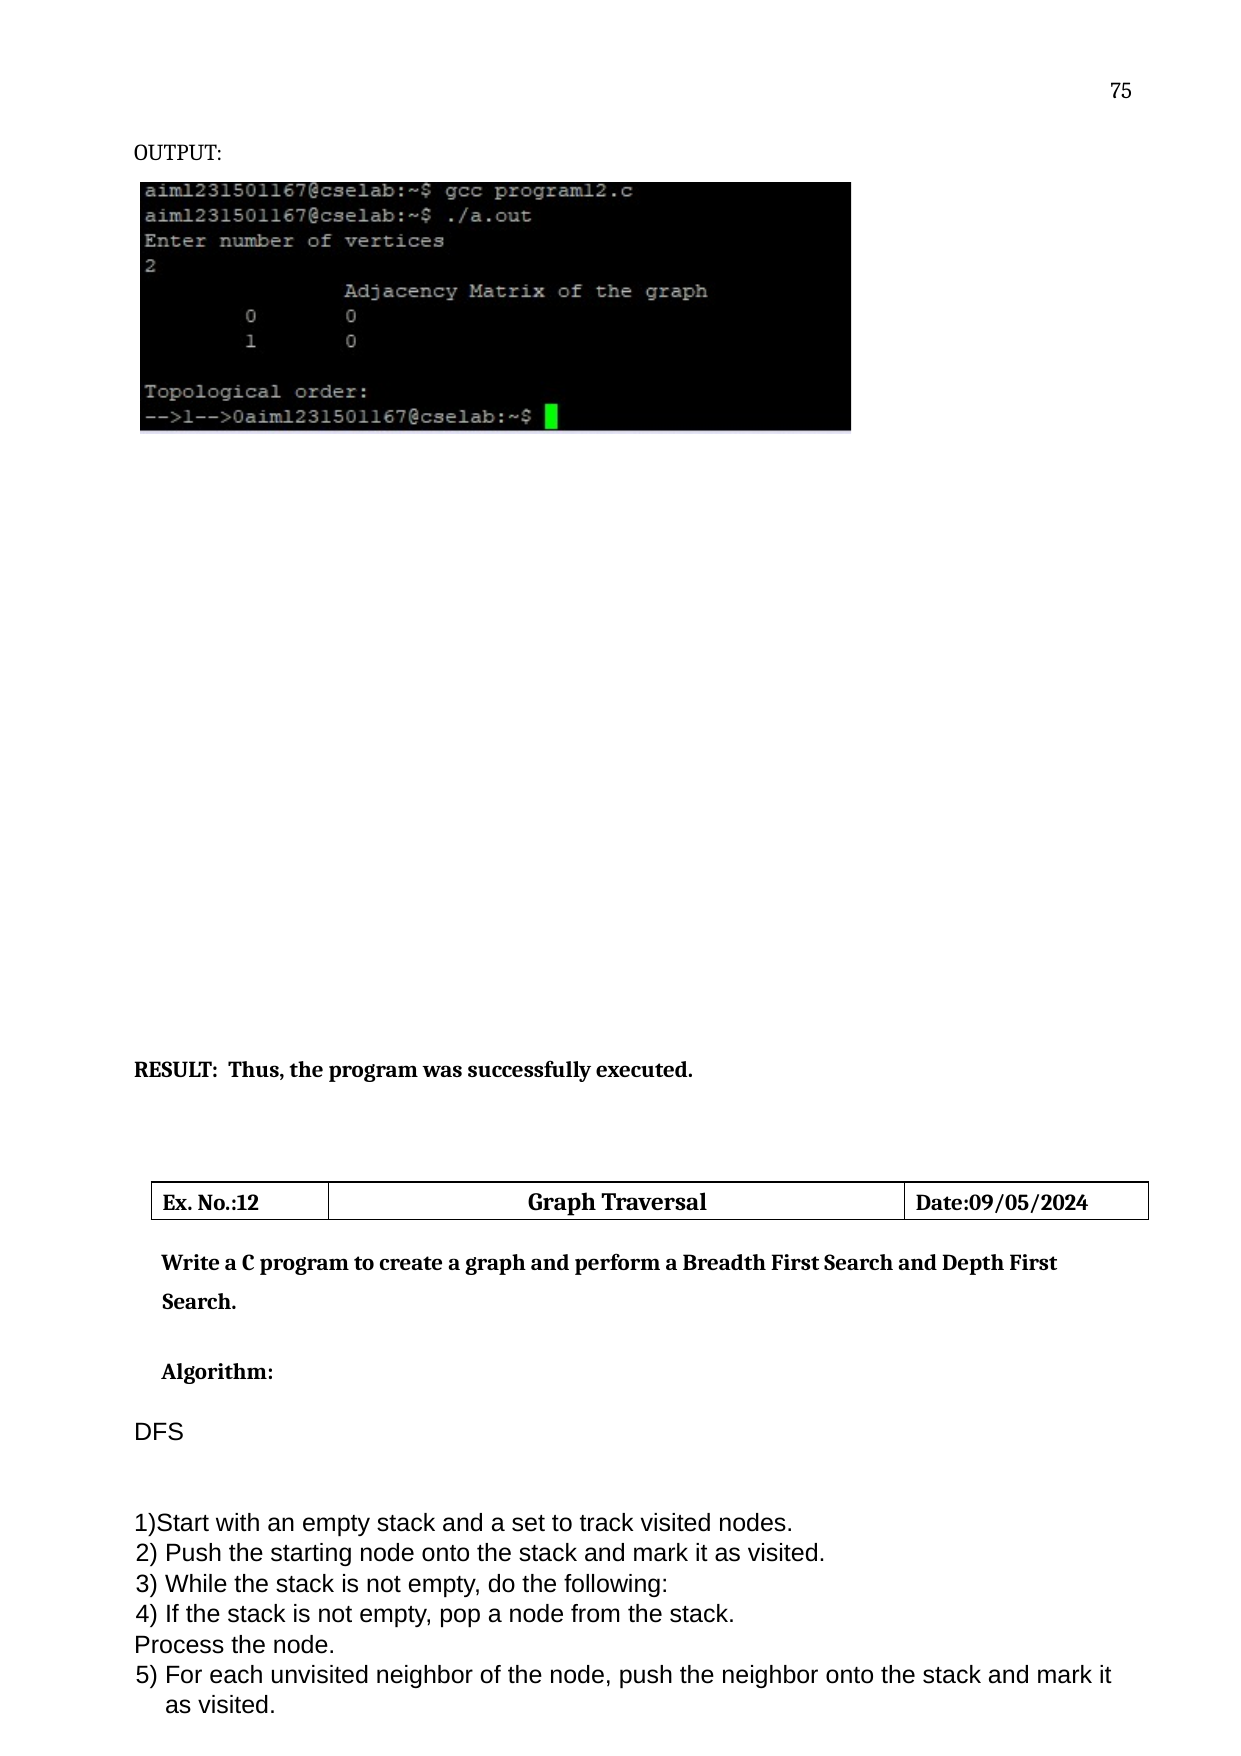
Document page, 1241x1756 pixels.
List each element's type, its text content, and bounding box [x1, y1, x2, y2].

text Algorithm: [161, 1359, 1136, 1385]
text Write a C program to create a graph and perform a Breadth First Search and Depth First Search. [161, 1250, 1136, 1315]
text OUTPUT: [134, 139, 595, 166]
text RESULT: Thus, the program was successfully executed. [134, 1057, 1136, 1083]
table_header Ex. No.:12 [152, 1183, 328, 1219]
list For each unvisited neighbor of the node, push the neighbor onto the stack and mark it as visited. [135, 1660, 1119, 1719]
table_header Date:09/05/2024 [905, 1183, 1148, 1219]
text 1)Start with an empty stack and a set to track visited nodes. [134, 1508, 1119, 1537]
list If the stack is not empty, pop a node from the stack. [135, 1599, 1119, 1628]
text Process the node. [134, 1630, 1119, 1658]
list Push the starting node onto the stack and mark it as visited. [135, 1538, 1119, 1567]
picture [140, 182, 852, 434]
table_header Graph Traversal [329, 1183, 904, 1219]
list While the stack is not empty, do the following: [135, 1569, 1119, 1598]
text DFS [134, 1417, 1119, 1446]
